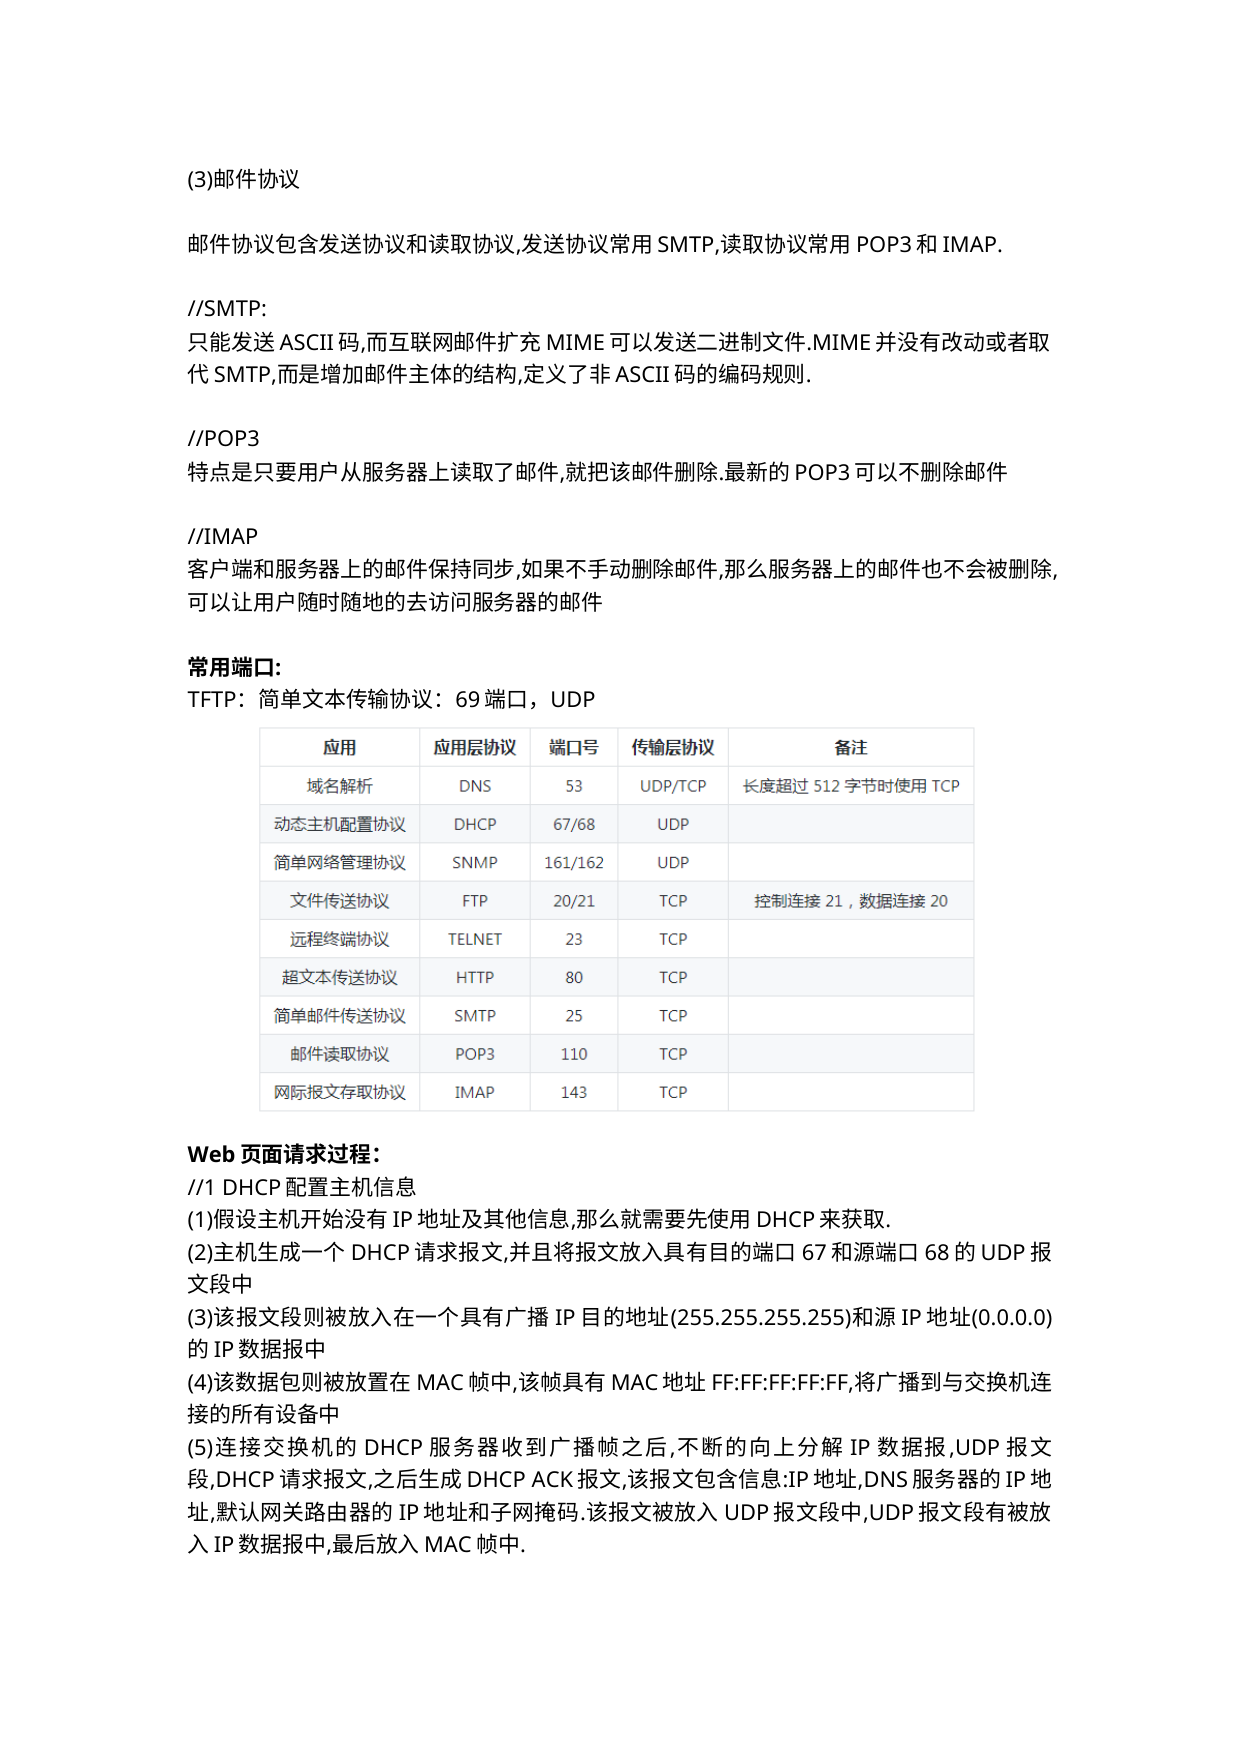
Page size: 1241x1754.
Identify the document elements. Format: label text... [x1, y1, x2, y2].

text (2)主机生成一个DHCP请求报文,并且将报文放入具有目的端口67和源端口68的UDP报文段中 [187, 1234, 1053, 1299]
text 特点是只要用户从服务器上读取了邮件,就把该邮件删除.最新的POP3可以不删除邮件 [187, 454, 1053, 487]
text Web页面请求过程： [187, 1137, 1053, 1169]
text 常用端口: [187, 649, 1053, 682]
text (3)邮件协议 [187, 162, 1053, 194]
text TFTP：简单文本传输协议：69端口，UDP [187, 682, 1053, 714]
text (4)该数据包则被放置在MAC帧中,该帧具有MAC地址FF:FF:FF:FF:FF,将广播到与交换机连接的所有设备中 [187, 1364, 1053, 1429]
text //POP3 [187, 422, 1053, 454]
text 客户端和服务器上的邮件保持同步,如果不手动删除邮件,那么服务器上的邮件也不会被删除,可以让用户随时随地的去访问服务器的邮件 [187, 552, 1053, 617]
text //SMTP: [187, 292, 1053, 324]
text (3)该报文段则被放入在一个具有广播IP目的地址(255.255.255.255)和源IP地址(0.0.0.0)的IP数据报中 [187, 1299, 1053, 1364]
text //IMAP [187, 519, 1053, 552]
text 邮件协议包含发送协议和读取协议,发送协议常用SMTP,读取协议常用POP3和IMAP. [187, 227, 1053, 259]
text //1 DHCP配置主机信息 [187, 1169, 1053, 1202]
picture [249, 714, 991, 1128]
text 只能发送ASCII码,而互联网邮件扩充MIME可以发送二进制文件.MIME并没有改动或者取代SMTP,而是增加邮件主体的结构,定义了非ASCII码的编码规则. [187, 324, 1053, 389]
text (5)连接交换机的DHCP服务器收到广播帧之后,不断的向上分解IP数据报,UDP报文段,DHCP请求报文,之后生成DHCP ACK报文,该报文包含信息:IP地址,DNS服务器的IP地址,默认网关路由器的IP地址和子网掩码.该报文被放入UDP报文段中,UDP报文段有被放入IP数据报中,最后放入MAC帧中. [187, 1429, 1053, 1559]
text (1)假设主机开始没有IP地址及其他信息,那么就需要先使用DHCP来获取. [187, 1202, 1053, 1234]
